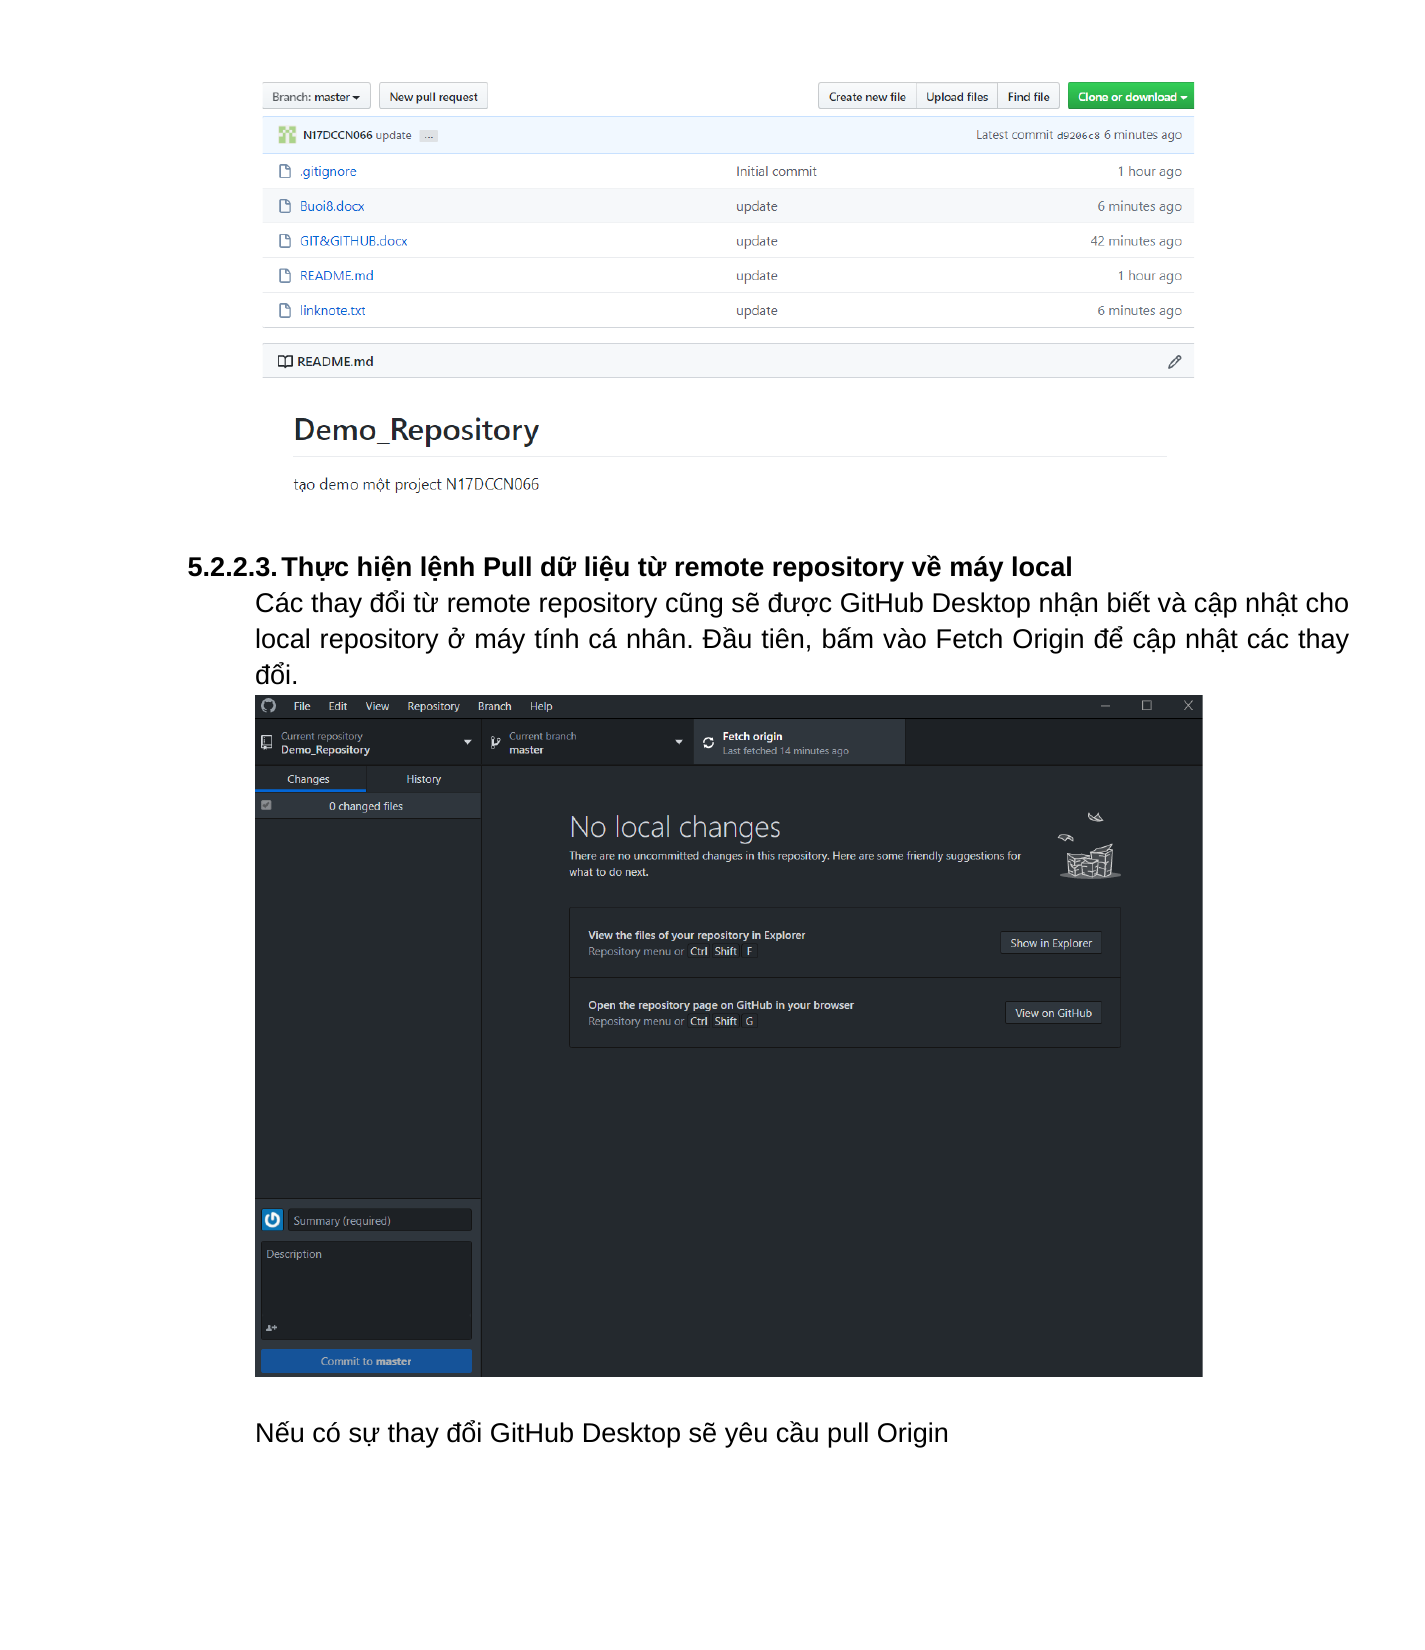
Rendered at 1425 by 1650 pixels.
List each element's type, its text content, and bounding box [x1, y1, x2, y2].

list Các thay đổi từ remote repository cũng sẽ được GitHub Desktop nhận biết và cập nhật cho local repository ở máy tính cá nhân. Đầu tiên, bấm vào Fetch Origin để cập nhật các thay đổi. [255, 587, 1350, 690]
list Nếu có sự thay đổi GitHub Desktop sẽ yêu cầu pull Origin [255, 1417, 1350, 1448]
list Thực hiện lệnh Pull dữ liệu từ remote repository về máy local [187, 551, 1350, 583]
picture [255, 695, 1203, 1377]
picture [262, 75, 1195, 512]
